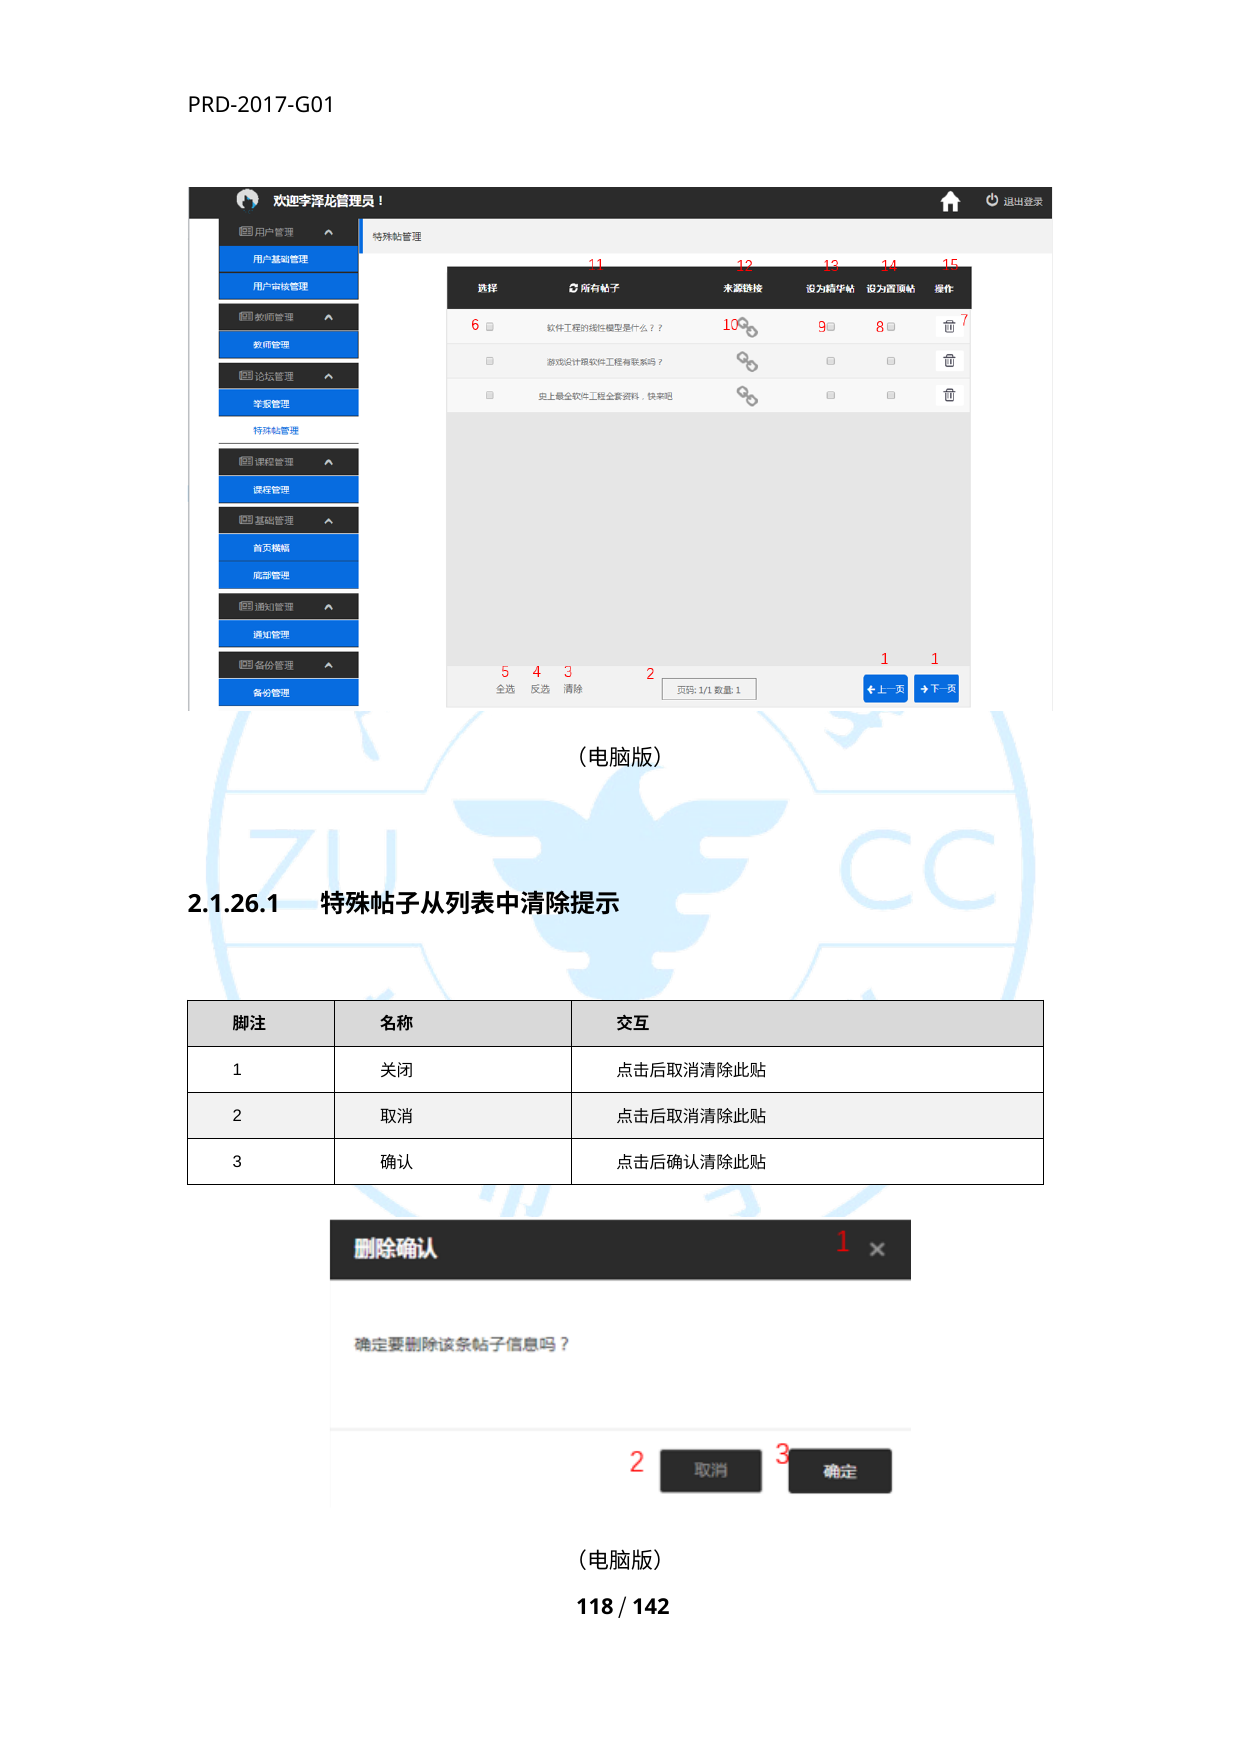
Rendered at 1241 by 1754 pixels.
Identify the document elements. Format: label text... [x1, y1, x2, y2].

table_header 脚注 [188, 1001, 334, 1046]
table_cell 点击后取消清除此贴 [572, 1047, 1043, 1092]
table_cell 关闭 [335, 1047, 571, 1092]
table_cell 2 [188, 1093, 334, 1138]
table_cell 确认 [335, 1139, 571, 1184]
table_header 交互 [572, 1001, 1043, 1046]
picture [329, 1217, 911, 1514]
picture [187, 187, 1053, 711]
table_cell 点击后取消清除此贴 [572, 1093, 1043, 1138]
table_cell 3 [188, 1139, 334, 1184]
table_cell 取消 [335, 1093, 571, 1138]
table_cell 点击后确认清除此贴 [572, 1139, 1043, 1184]
table_header 名称 [335, 1001, 571, 1046]
table_cell 1 [188, 1047, 334, 1092]
text 特殊帖子从列表中清除提示 [187, 869, 1053, 934]
